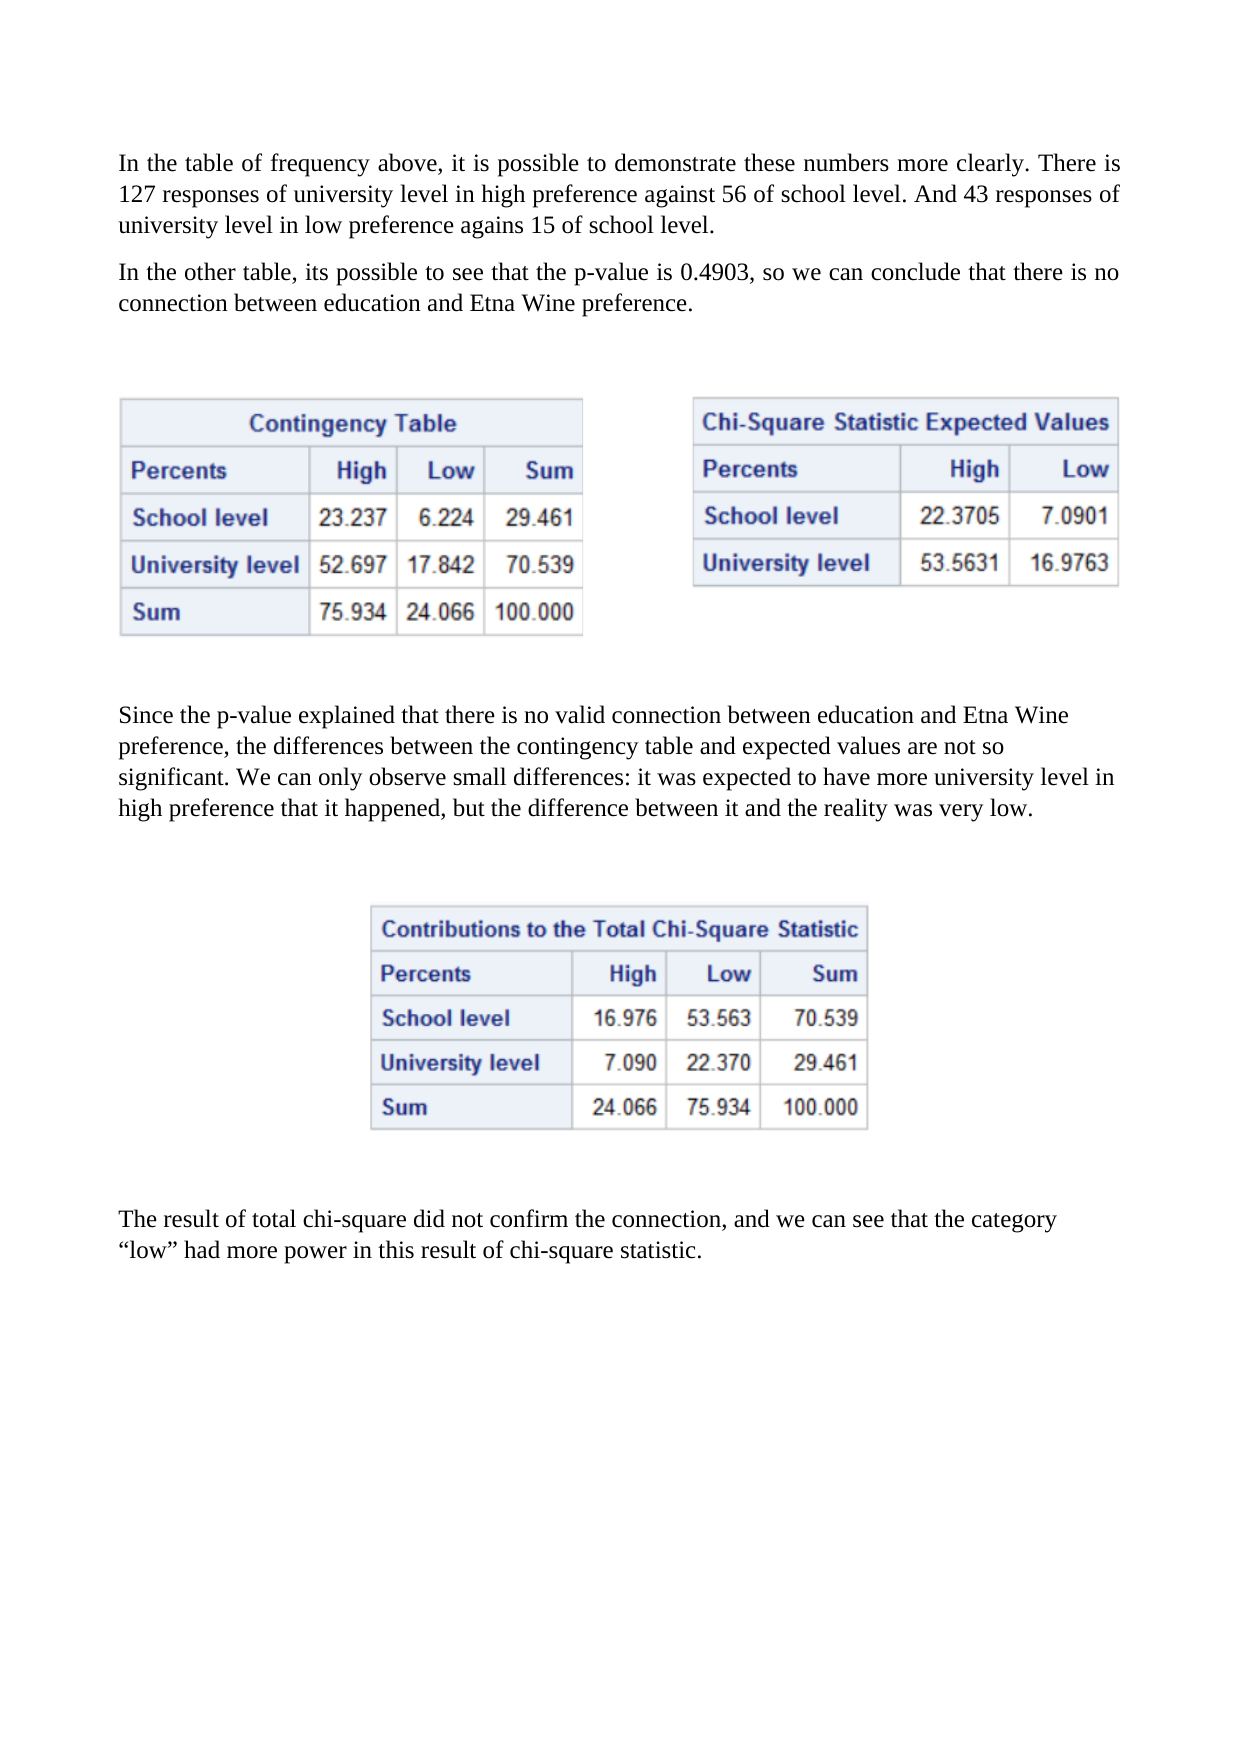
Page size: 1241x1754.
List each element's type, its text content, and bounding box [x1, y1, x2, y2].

picture [368, 901, 869, 1129]
text In the other table, its possible to see that the p-value is 0.4903, so we can conclude that there is no connection between education and Etna Wine preference. [118, 257, 1122, 317]
picture [117, 396, 584, 637]
text In the table of frequency above, it is possible to demonstrate these numbers more clearly. There is 127 responses of university level in high preference against 56 of school level. And 43 responses of university level in low preference agains 15 of school level. [118, 148, 1122, 238]
text The result of total chi-square did not confirm the connection, and we can see that the category “low” had more power in this result of chi-square statistic. [118, 1204, 1122, 1264]
picture [691, 396, 1119, 587]
text Since the p-value explained that there is no valid connection between education and Etna Wine preference, the differences between the contingency table and expected values are not so significant. We can only observe small differences: it was expected to have more university level in high preference that it happened, but the difference between it and the reality was very low. [118, 700, 1122, 822]
